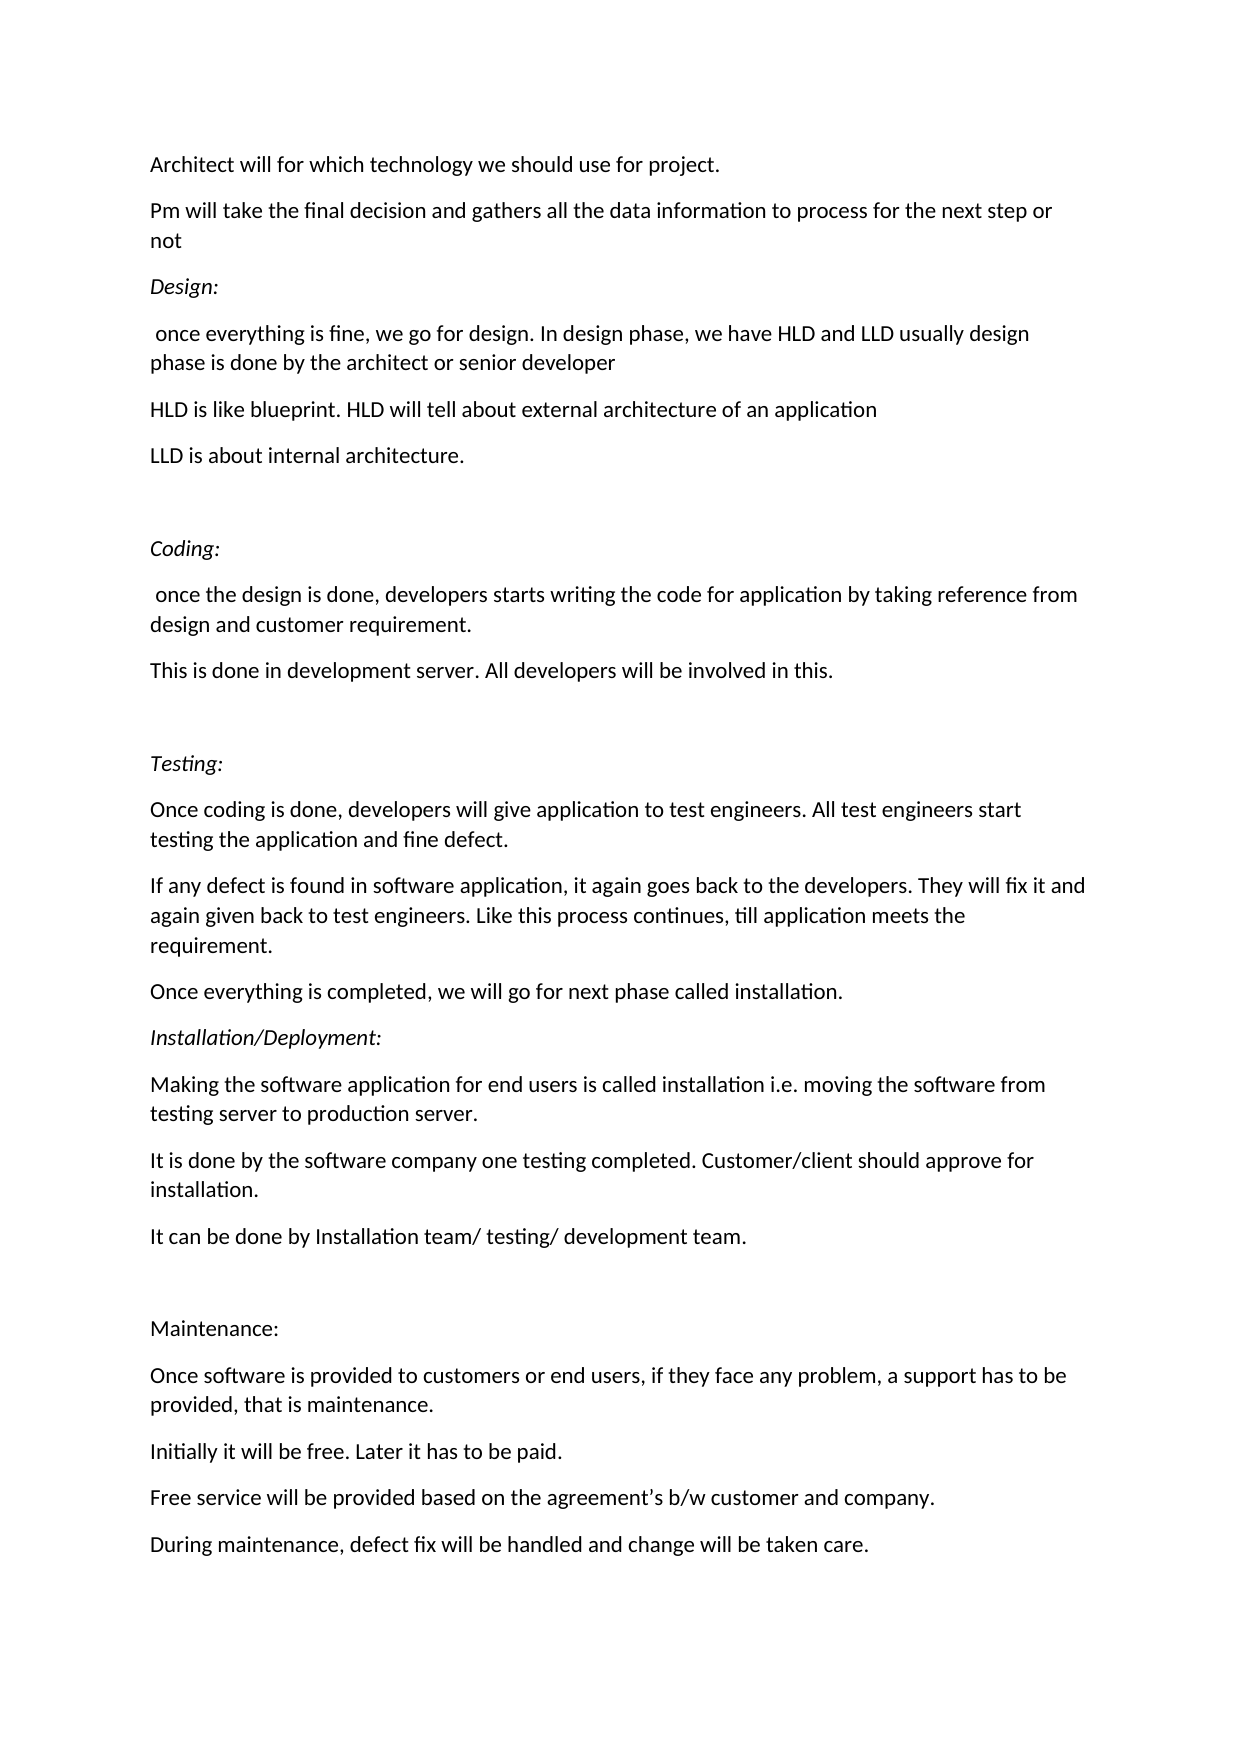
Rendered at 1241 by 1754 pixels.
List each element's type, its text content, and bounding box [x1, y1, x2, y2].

text once the design is done, developers starts writing the code for application by taking reference from design and customer requirement. [150, 580, 1090, 638]
text It can be done by Installation team/ testing/ development team. [150, 1222, 1090, 1250]
text LLD is about internal architecture. [150, 441, 1090, 469]
text Initially it will be free. Later it has to be paid. [150, 1437, 1090, 1465]
text If any defect is found in software application, it again goes back to the developers. They will fix it and again given back to test engineers. Like this process continues, till application meets the requirement. [150, 871, 1090, 959]
text Free service will be provided based on the agreement’s b/w customer and company. [150, 1483, 1090, 1511]
text once everything is fine, we go for design. In design phase, we have HLD and LLD usually design phase is done by the architect or senior developer [150, 319, 1090, 376]
text Maintenance: [150, 1314, 1090, 1343]
text Testing: [150, 749, 1090, 777]
text During maintenance, defect fix will be handled and change will be taken care. [150, 1530, 1090, 1558]
text Making the software application for end users is called installation i.e. moving the software from testing server to production server. [150, 1070, 1090, 1127]
text Coding: [150, 534, 1090, 562]
text HLD is like blueprint. HLD will tell about external architecture of an application [150, 395, 1090, 423]
text Pm will take the final decision and gathers all the data information to process for the next step or not [150, 196, 1090, 254]
text Once everything is completed, we will go for next phase called installation. [150, 977, 1090, 1005]
text Once coding is done, developers will give application to test engineers. All test engineers start testing the application and fine defect. [150, 795, 1090, 853]
text It is done by the software company one testing completed. Customer/client should approve for installation. [150, 1146, 1090, 1203]
text This is done in development server. All developers will be involved in this. [150, 656, 1090, 684]
text Once software is provided to customers or end users, if they face any problem, a support has to be provided, that is maintenance. [150, 1361, 1090, 1419]
text Architect will for which technology we should use for project. [150, 150, 1090, 178]
text Design: [150, 272, 1090, 300]
text Installation/Deployment: [150, 1023, 1090, 1051]
